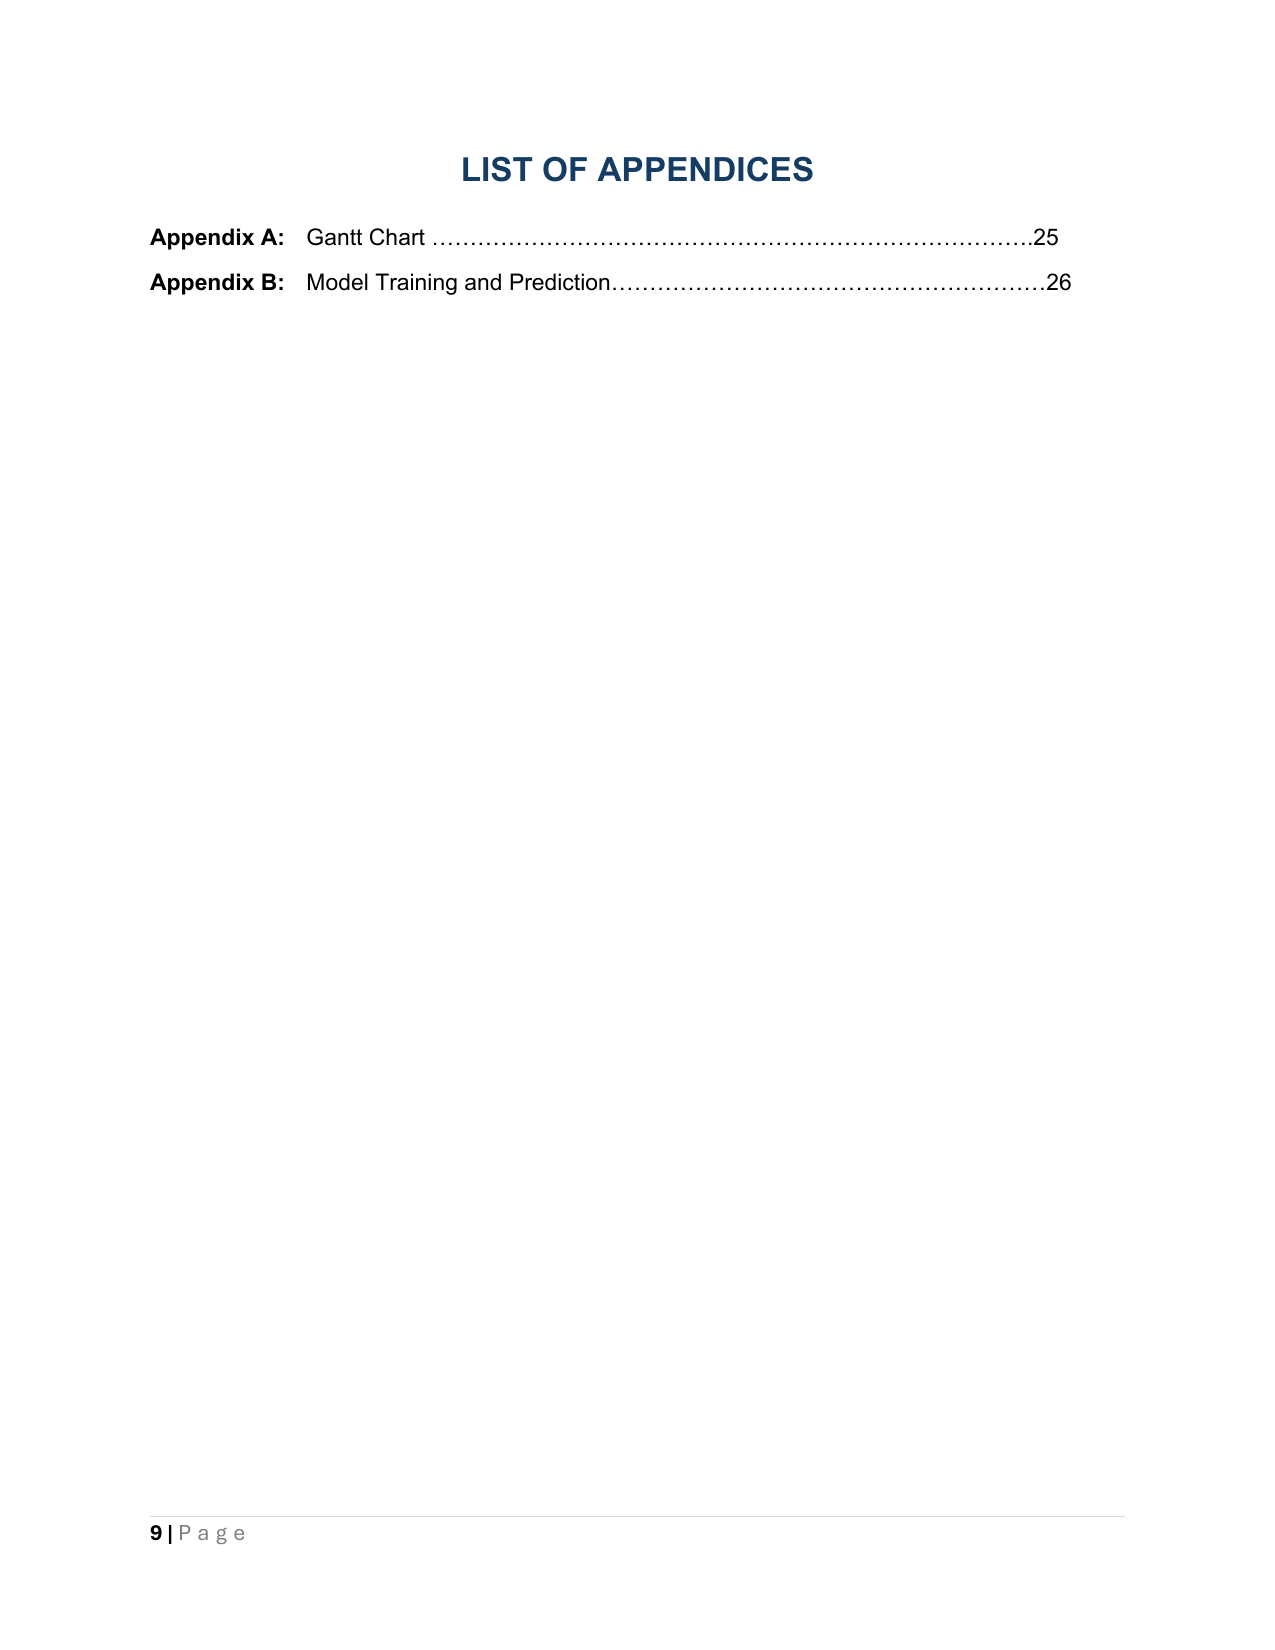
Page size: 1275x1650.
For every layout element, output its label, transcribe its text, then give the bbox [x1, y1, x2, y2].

text Appendix A: Gantt Chart …………………………………………………………………….25 [150, 224, 1125, 251]
subtitle LIST OF APPENDICES [150, 150, 1125, 188]
text Appendix B: Model Training and Prediction…………………………………………………26 [150, 269, 1125, 296]
